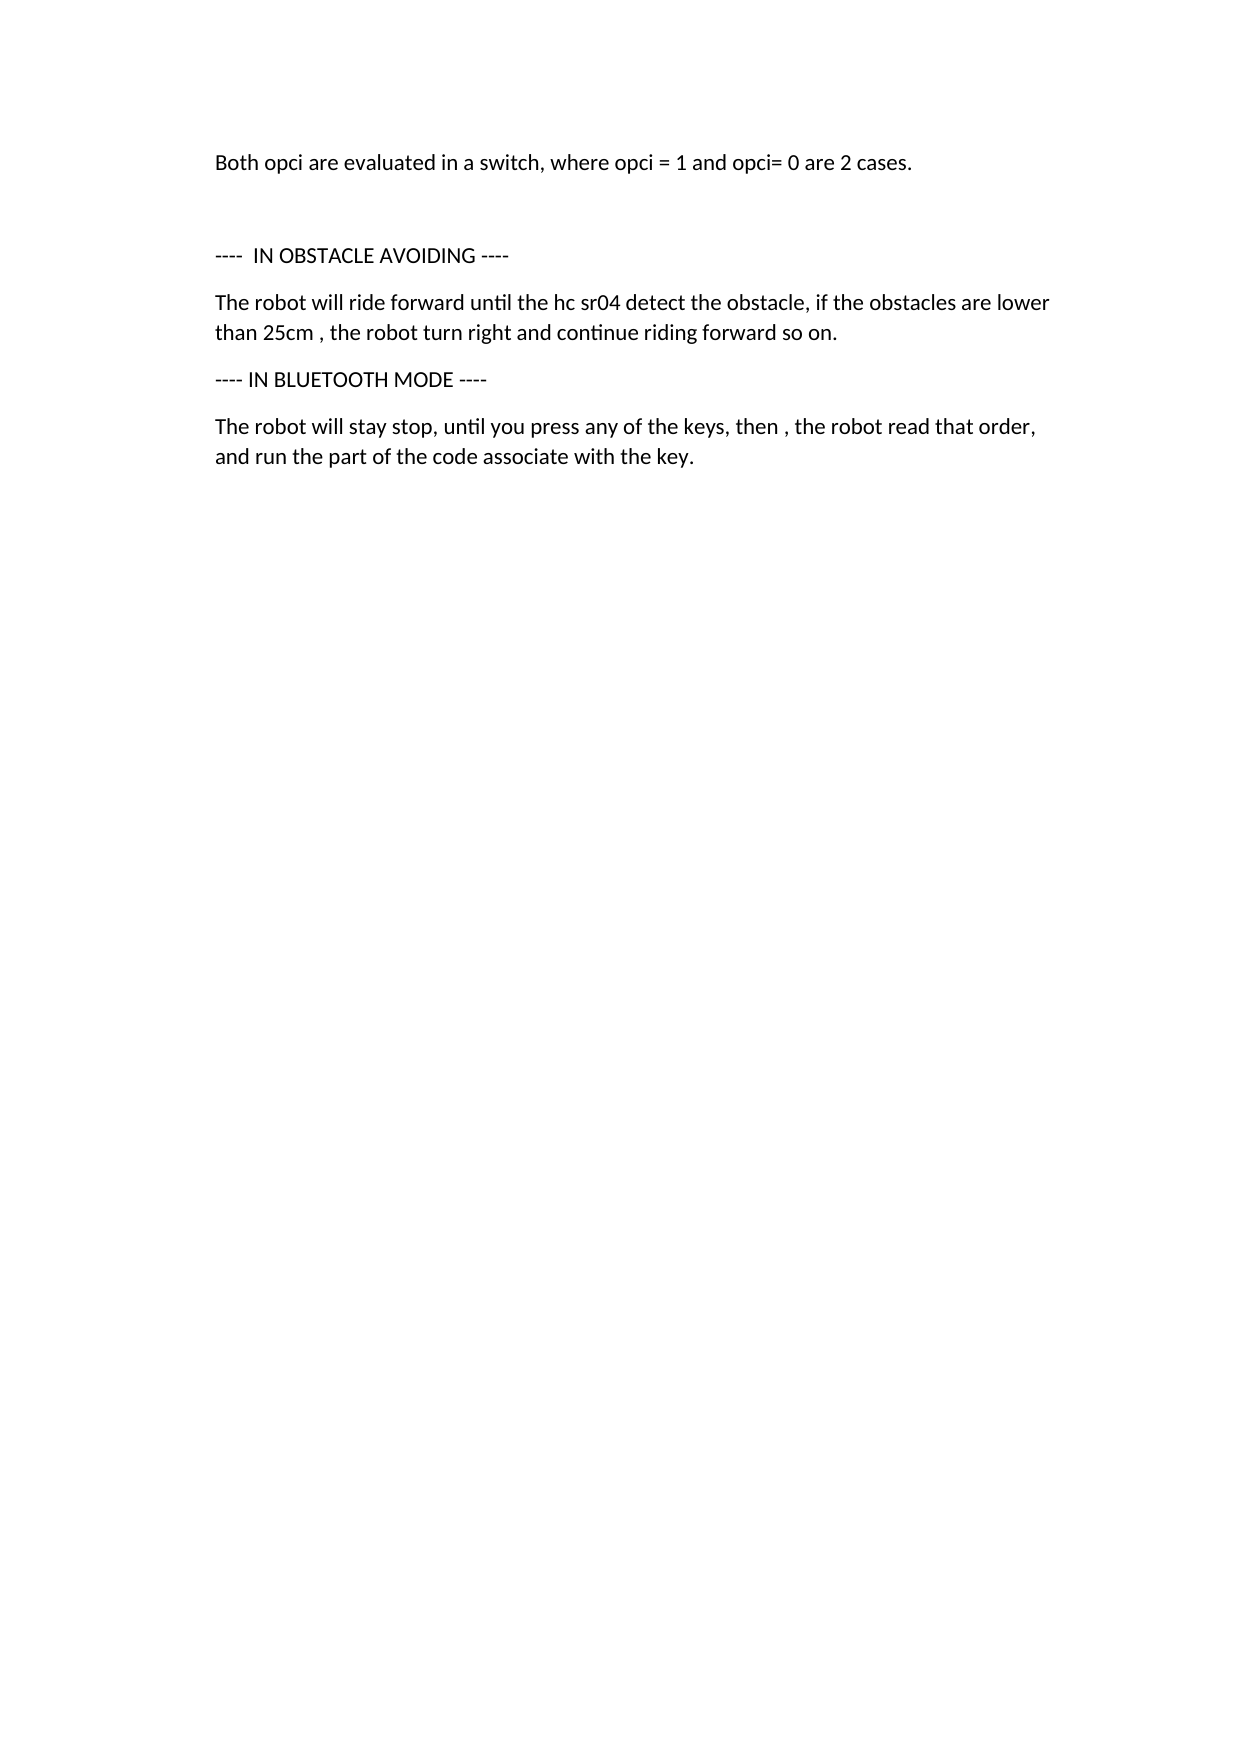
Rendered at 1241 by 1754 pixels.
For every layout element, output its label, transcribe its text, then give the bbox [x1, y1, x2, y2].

text ---- IN OBSTACLE AVOIDING ---- [215, 241, 1063, 269]
text ---- IN BLUETOOTH MODE ---- [215, 365, 1063, 393]
text Both opci are evaluated in a switch, where opci = 1 and opci= 0 are 2 cases. [215, 148, 1063, 176]
text The robot will stay stop, until you press any of the keys, then , the robot read that order, and run the part of the code associate with the key. [215, 412, 1063, 470]
text The robot will ride forward until the hc sr04 detect the obstacle, if the obstacles are lower than 25cm , the robot turn right and continue riding forward so on. [215, 288, 1063, 346]
